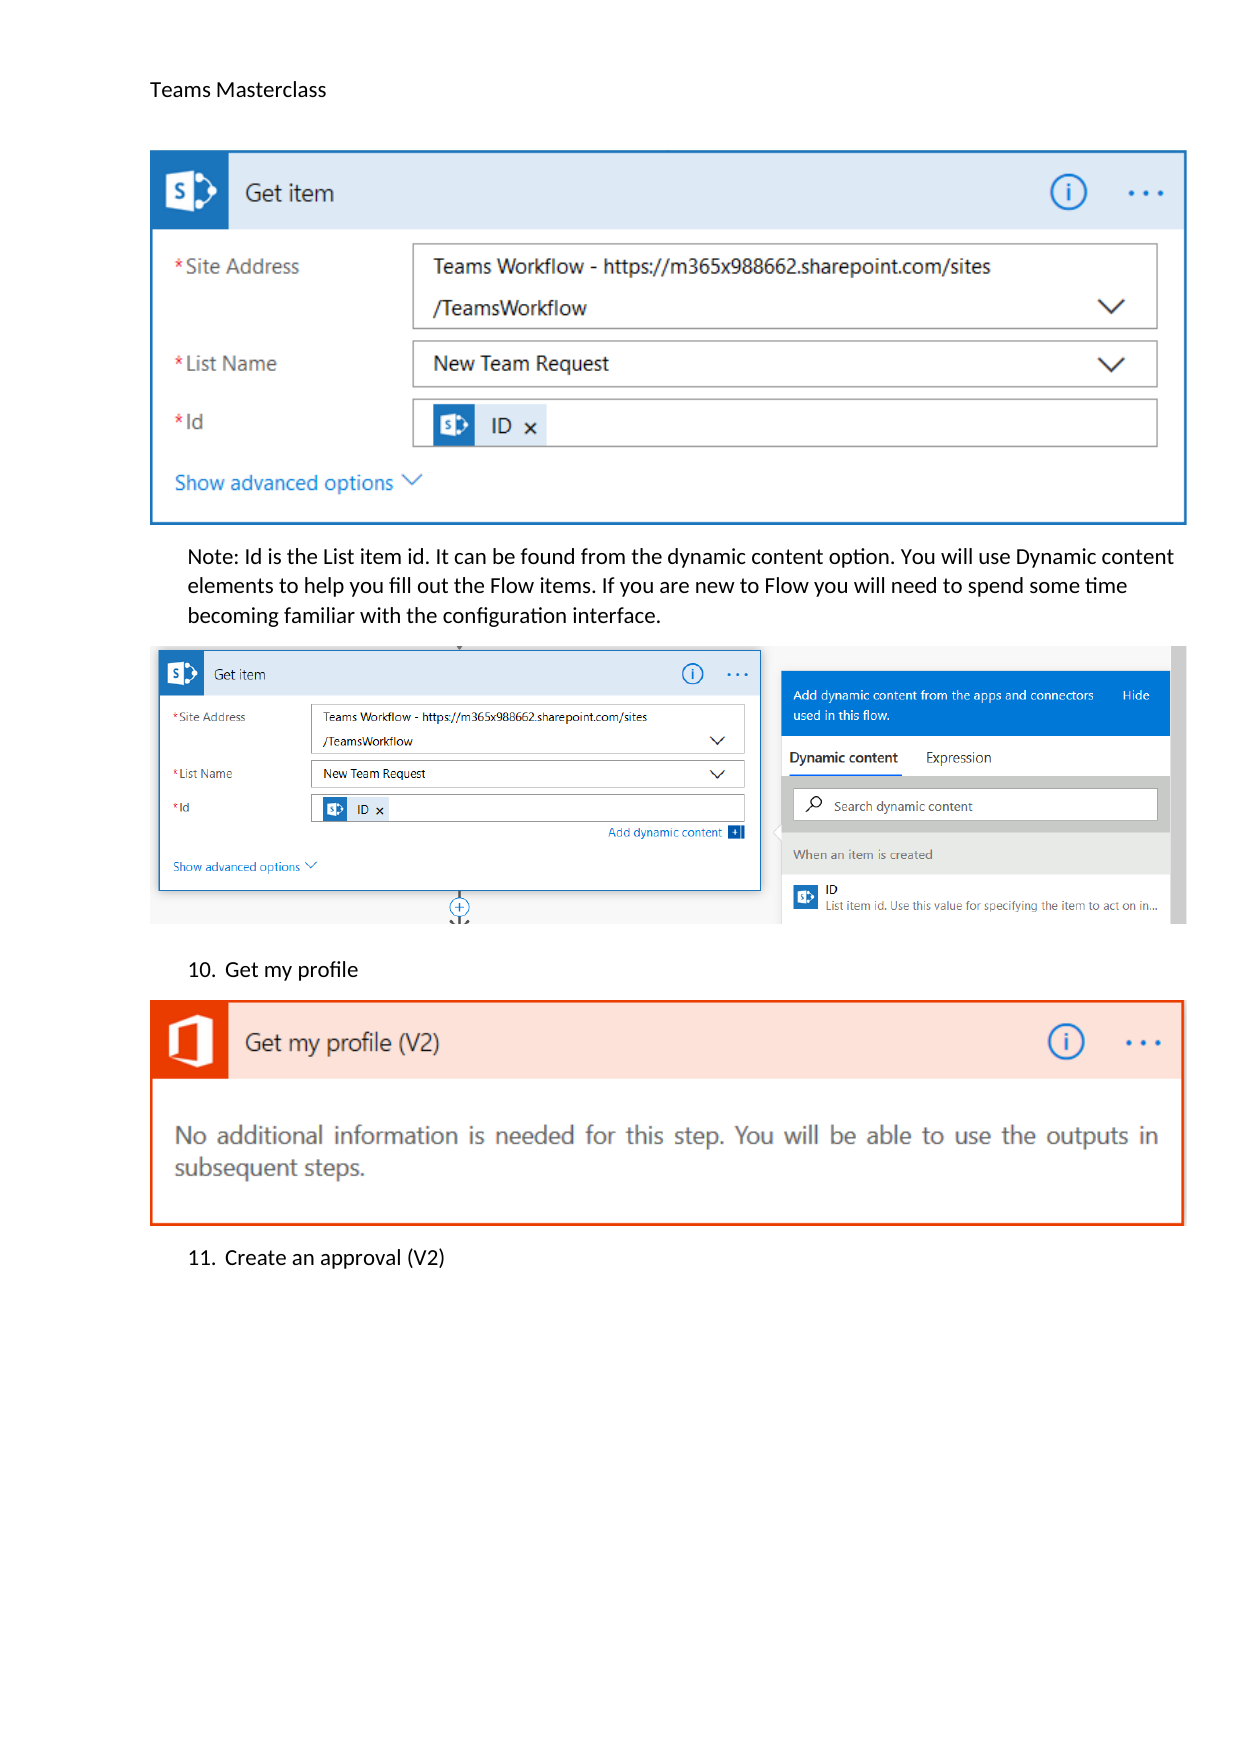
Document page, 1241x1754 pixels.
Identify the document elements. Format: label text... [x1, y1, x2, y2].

list Create an approval (V2) [187, 1243, 1187, 1271]
picture [150, 1000, 1187, 1226]
picture [150, 646, 1187, 924]
text Note: Id is the List item id. It can be found from the dynamic content option. You will use Dynamic content elements to help you fill out the Flow items. If you are new to Flow you will need to spend some time becoming familiar with the configuration interface. [187, 542, 1187, 629]
picture [150, 150, 1187, 525]
list Get my profile [187, 955, 1187, 983]
